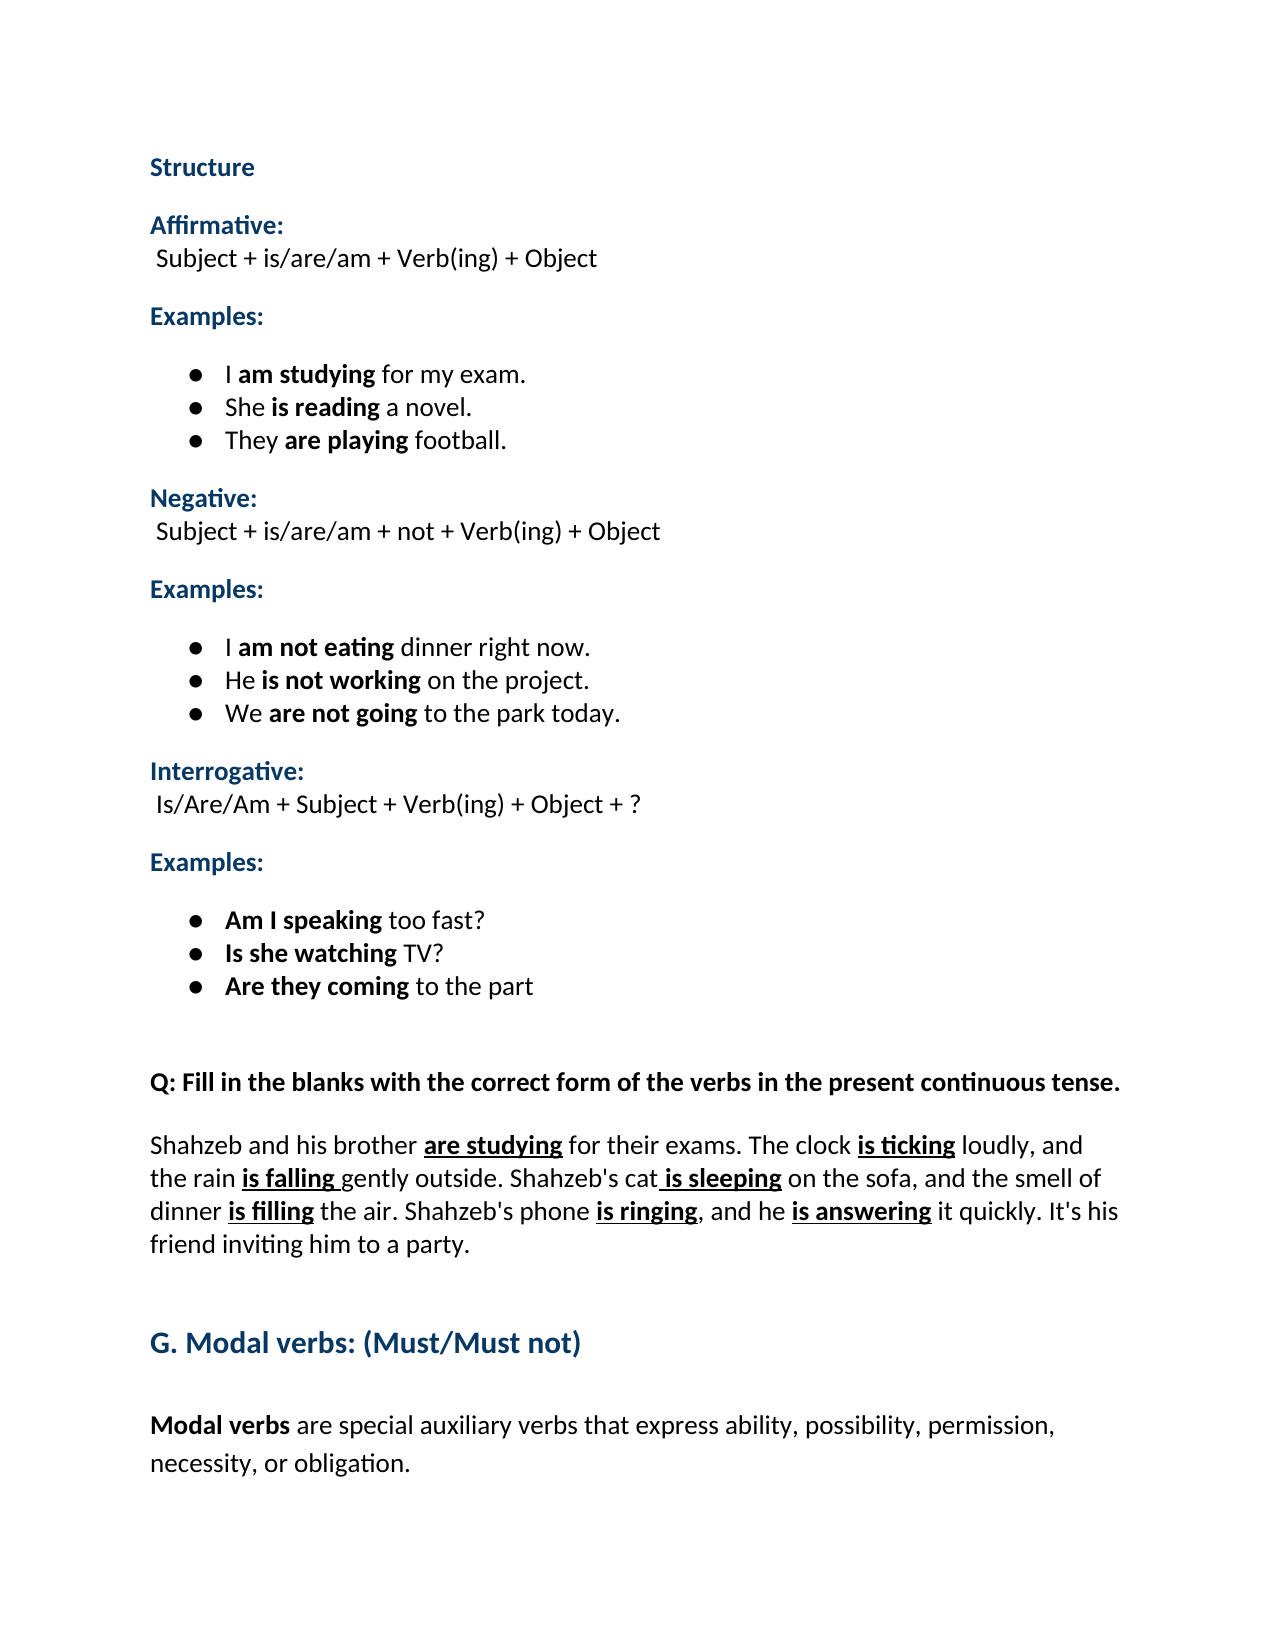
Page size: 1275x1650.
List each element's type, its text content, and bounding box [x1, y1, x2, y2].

list Am I speaking too fast? [187, 903, 1125, 936]
list She is reading a novel. [187, 390, 1125, 423]
text Affirmative: Subject + is/are/am + Verb(ing) + Object [150, 208, 1125, 274]
list I am not eating dinner right now. [187, 630, 1125, 663]
text Interrogative: Is/Are/Am + Subject + Verb(ing) + Object + ? [150, 754, 1125, 820]
text Q: Fill in the blanks with the correct form of the verbs in the present continuous tense. [150, 1065, 1125, 1098]
text Modal verbs are special auxiliary verbs that express ability, possibility, permission, necessity, or obligation. [150, 1408, 1125, 1479]
subtitle Structure [150, 150, 1125, 183]
list He is not working on the project. [187, 663, 1125, 696]
list They are playing football. [187, 423, 1125, 456]
text Examples: [150, 299, 1125, 332]
list Are they coming to the part [187, 969, 1125, 1002]
list We are not going to the park today. [187, 696, 1125, 729]
list I am studying for my exam. [187, 357, 1125, 390]
text G. Modal verbs: (Must/Must not) [150, 1323, 1125, 1361]
text Shahzeb and his brother are studying for their exams. The clock is ticking loudly, and the rain is falling gently outside. Shahzeb's cat is sleeping on the sofa, and the smell of dinner is filling the air. Shahzeb's phone is ringing, and he is answering it quickly. It's his friend inviting him to a party. [150, 1128, 1125, 1260]
text Examples: [150, 845, 1125, 878]
text Negative: Subject + is/are/am + not + Verb(ing) + Object [150, 481, 1125, 547]
list Is she watching TV? [187, 936, 1125, 969]
text Examples: [150, 572, 1125, 605]
